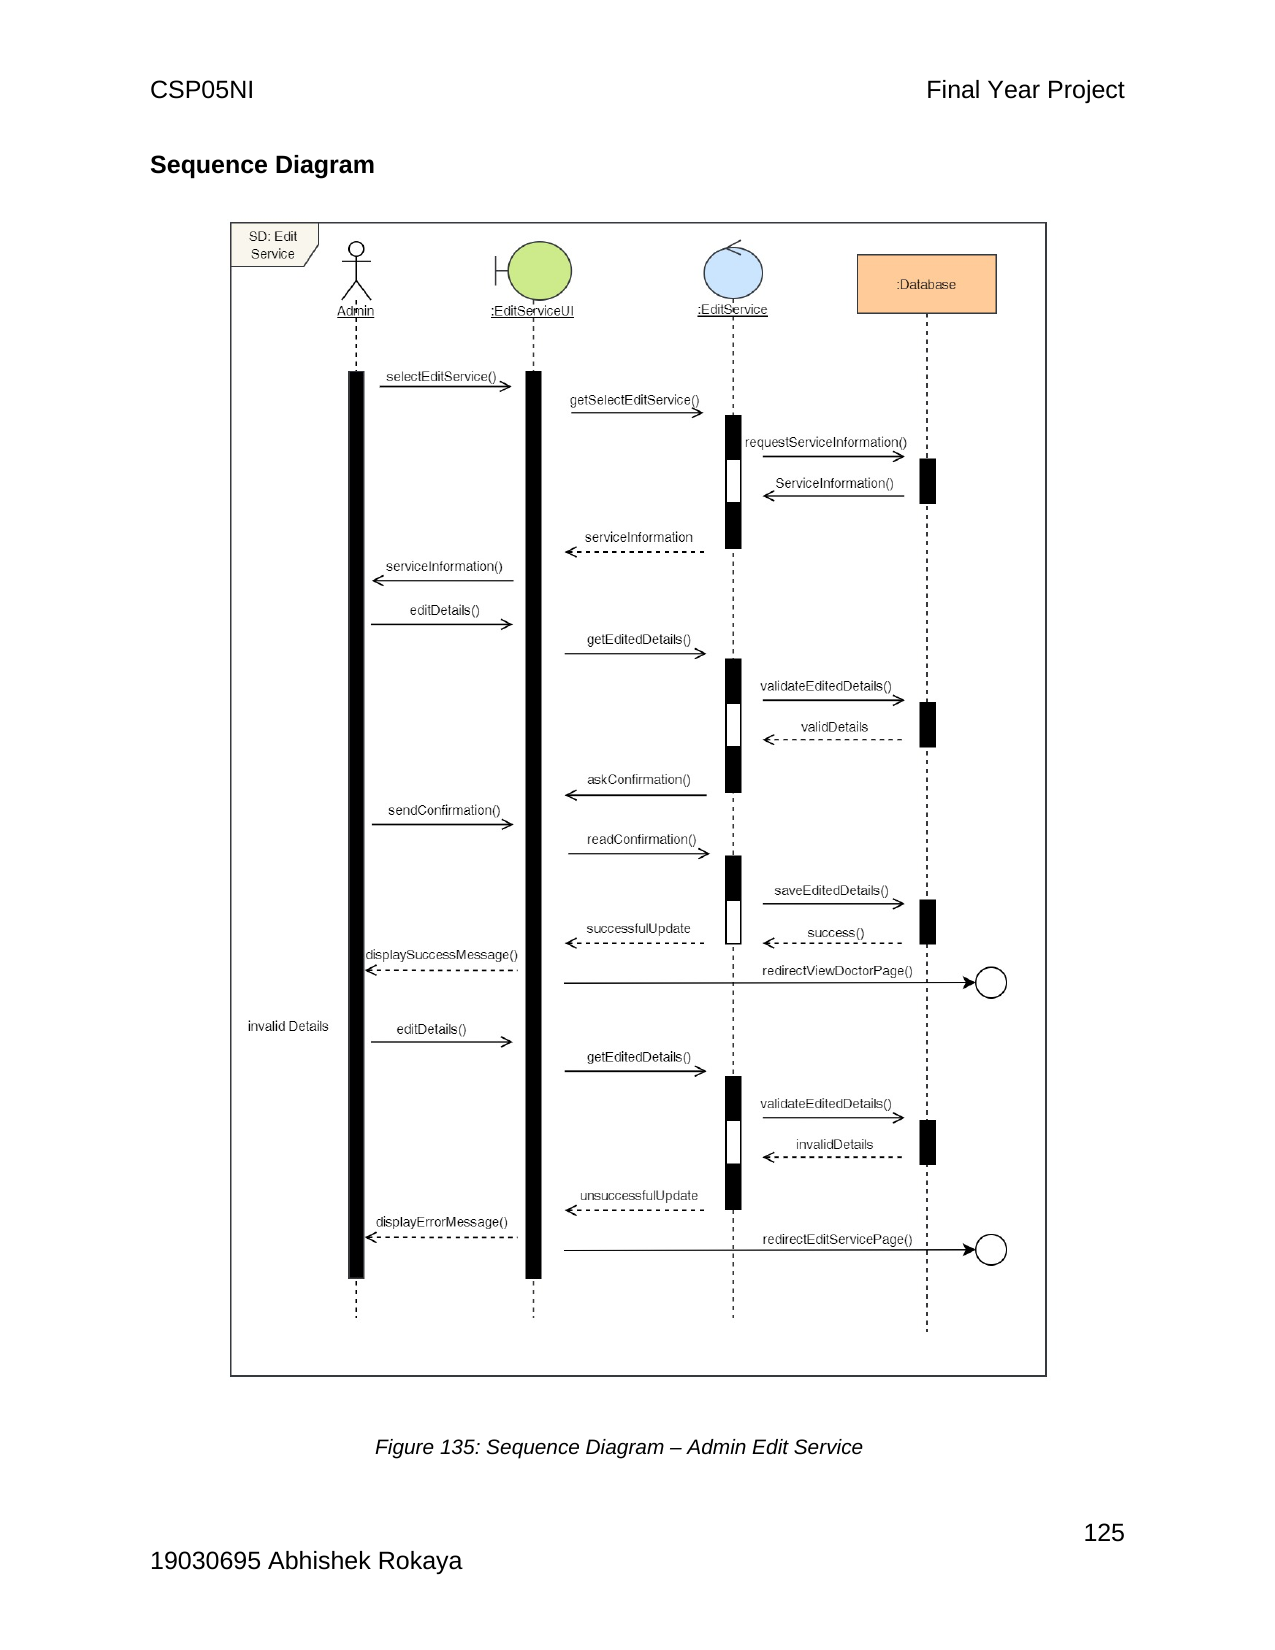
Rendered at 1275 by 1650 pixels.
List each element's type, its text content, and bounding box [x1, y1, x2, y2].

text Figure 135: Sequence Diagram – Admin Edit Service [300, 1435, 1125, 1459]
picture [215, 207, 1060, 1391]
text Sequence Diagram [150, 150, 1125, 179]
